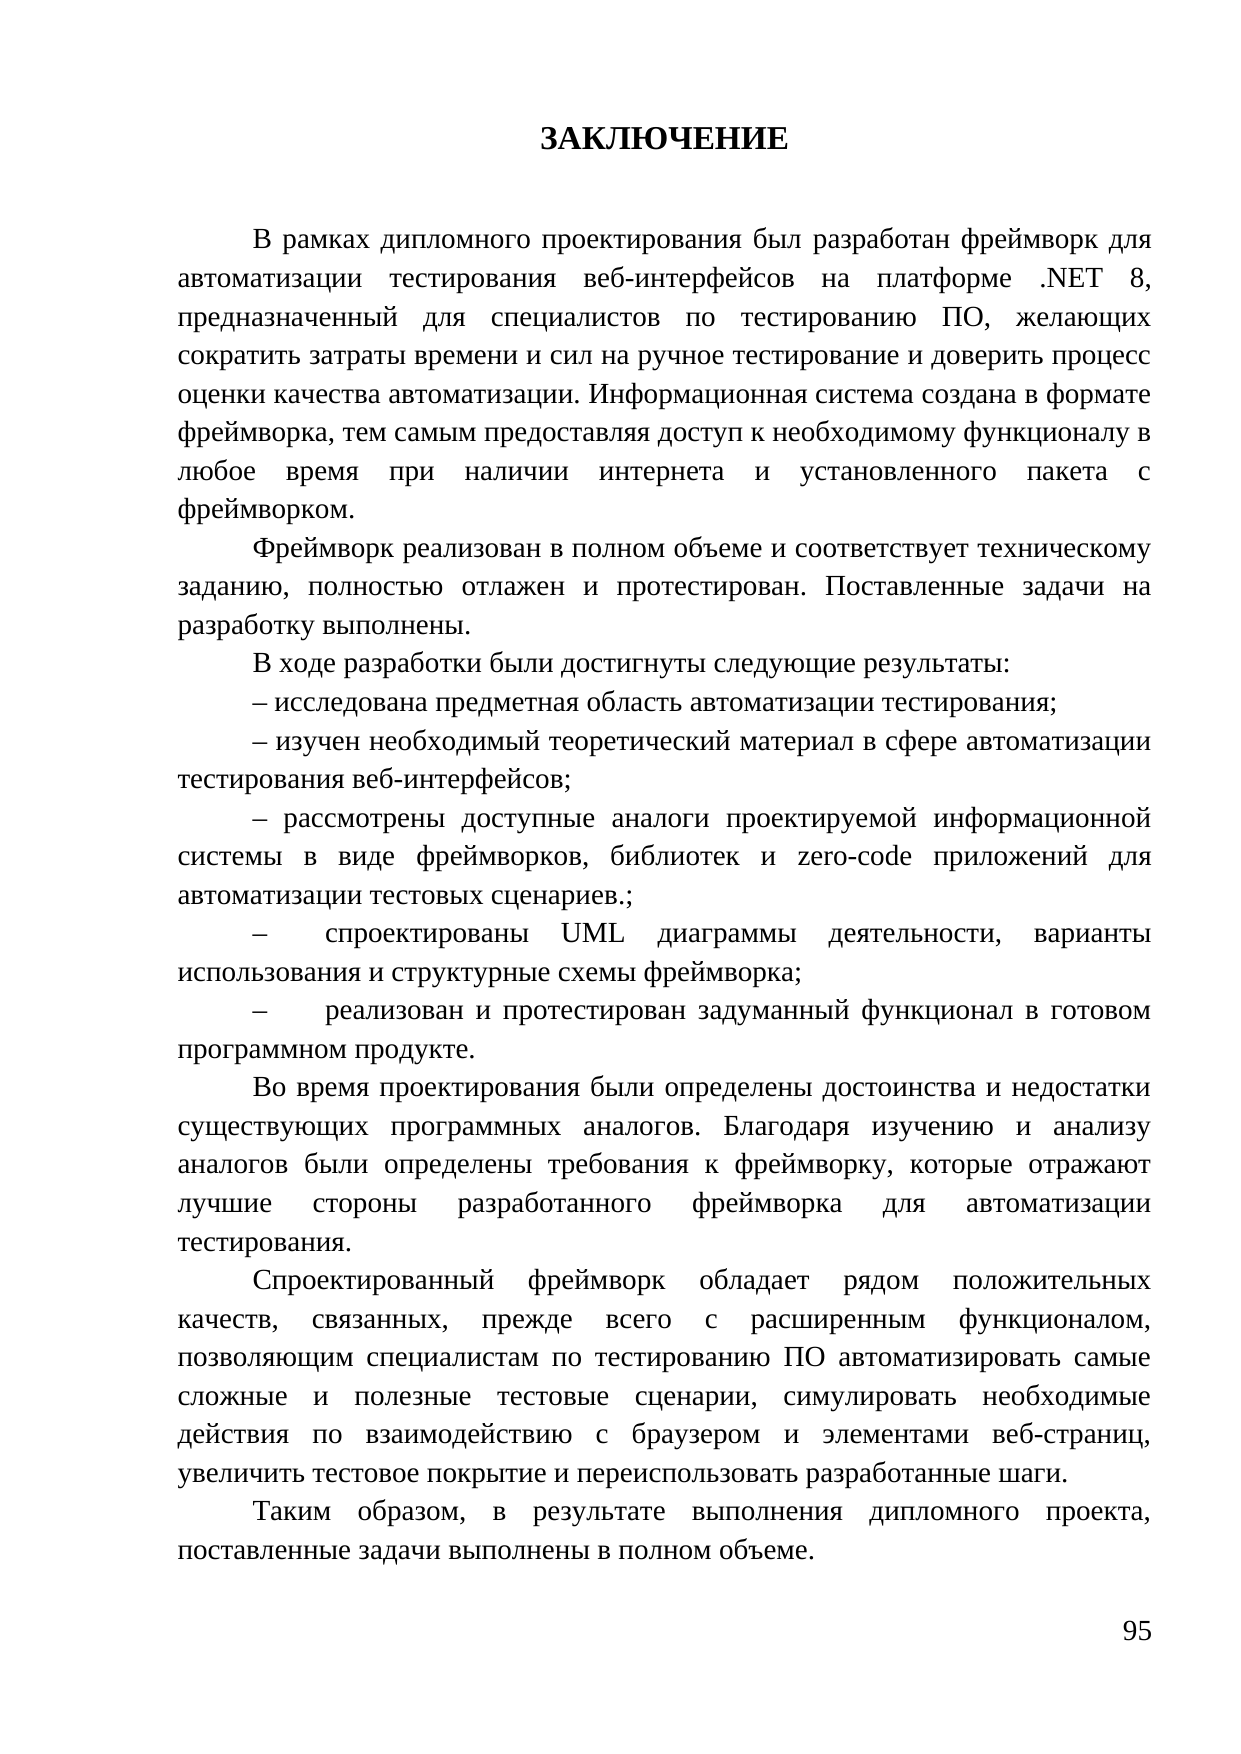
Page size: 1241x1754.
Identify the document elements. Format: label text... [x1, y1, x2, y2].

text В ходе разработки были достигнуты следующие результаты: [177, 646, 1152, 679]
text – рассмотрены доступные аналоги проектируемой информационной системы в виде фреймворков, библиотек и zero-code приложений для автоматизации тестовых сценариев.; [177, 800, 1152, 910]
text – исследована предметная область автоматизации тестирования; [177, 684, 1152, 718]
text – реализован и протестирован задуманный функционал в готовом программном продукте. [177, 992, 1152, 1064]
text – спроектированы UML диаграммы деятельности, варианты использования и структурные схемы фреймворка; [177, 915, 1152, 987]
text ЗАКЛЮЧЕНИЕ [177, 118, 1152, 156]
text В рамках дипломного проектирования был разработан фреймворк для автоматизации тестирования веб-интерфейсов на платформе .NET 8, предназначенный для специалистов по тестированию ПО, желающих сократить затраты времени и сил на ручное тестирование и доверить процесс оценки качества автоматизации. Информационная система создана в формате фреймворка, тем самым предоставляя доступ к необходимому функционалу в любое время при наличии интернета и установленного пакета с фреймворком. [177, 222, 1152, 525]
text Спроектированный фреймворк обладает рядом положительных качеств, связанных, прежде всего с расширенным функционалом, позволяющим специалистам по тестированию ПО автоматизировать самые сложные и полезные тестовые сценарии, симулировать необходимые действия по взаимодействию с браузером и элементами веб-страниц, увеличить тестовое покрытие и переиспользовать разработанные шаги. [177, 1262, 1152, 1488]
text Фреймворк реализован в полном объеме и соответствует техническому заданию, полностью отлажен и протестирован. Поставленные задачи на разработку выполнены. [177, 530, 1152, 641]
text Таким образом, в результате выполнения дипломного проекта, поставленные задачи выполнены в полном объеме. [177, 1493, 1152, 1566]
text – изучен необходимый теоретический материал в сфере автоматизации тестирования веб-интерфейсов; [177, 723, 1152, 795]
text Во время проектирования были определены достоинства и недостатки существующих программных аналогов. Благодаря изучению и анализу аналогов были определены требования к фреймворку, которые отражают лучшие стороны разработанного фреймворка для автоматизации тестирования. [177, 1069, 1152, 1257]
